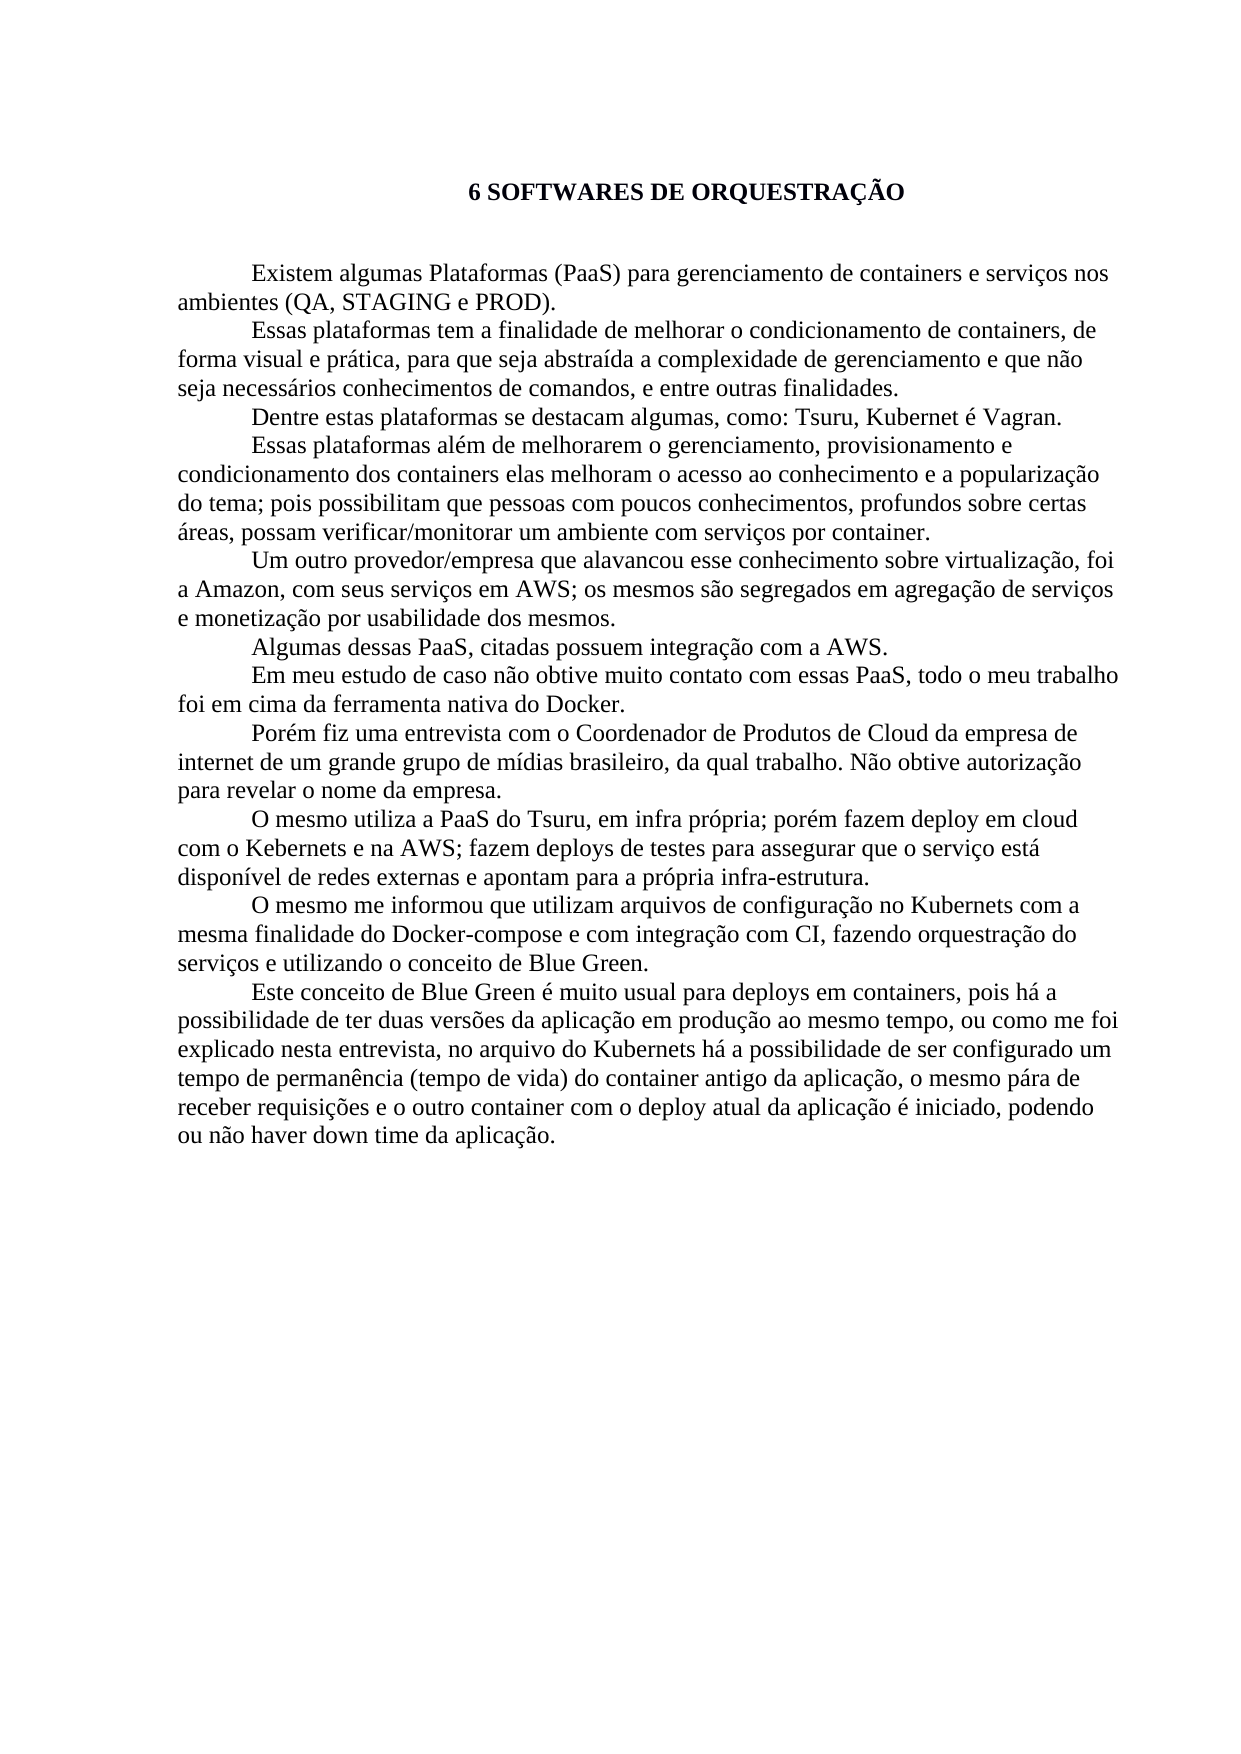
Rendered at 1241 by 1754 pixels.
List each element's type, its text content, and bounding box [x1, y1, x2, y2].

text Um outro provedor/empresa que alavancou esse conhecimento sobre virtualização, foi a Amazon, com seus serviços em AWS; os mesmos são segregados em agregação de serviços e monetização por usabilidade dos mesmos. [177, 545, 1122, 632]
text O mesmo utiliza a PaaS do Tsuru, em infra própria; porém fazem deploy em cloud com o Kebernets e na AWS; fazem deploys de testes para assegurar que o serviço está disponível de redes externas e apontam para a própria infra-estrutura. [177, 804, 1122, 890]
text 6 SOFTWARES DE ORQUESTRAÇÃO [177, 177, 1122, 206]
text Essas plataformas tem a finalidade de melhorar o condicionamento de containers, de forma visual e prática, para que seja abstraída a complexidade de gerenciamento e que não seja necessários conhecimentos de comandos, e entre outras finalidades. [177, 315, 1122, 402]
text O mesmo me informou que utilizam arquivos de configuração no Kubernets com a mesma finalidade do Docker-compose e com integração com CI, fazendo orquestração do serviços e utilizando o conceito de Blue Green. [177, 890, 1122, 977]
text Porém fiz uma entrevista com o Coordenador de Produtos de Cloud da empresa de internet de um grande grupo de mídias brasileiro, da qual trabalho. Não obtive autorização para revelar o nome da empresa. [177, 718, 1122, 804]
text Dentre estas plataformas se destacam algumas, como: Tsuru, Kubernet é Vagran. [177, 402, 1122, 430]
text Algumas dessas PaaS, citadas possuem integração com a AWS. [177, 632, 1122, 660]
text Existem algumas Plataformas (PaaS) para gerenciamento de containers e serviços nos ambientes (QA, STAGING e PROD). [177, 258, 1122, 315]
text Este conceito de Blue Green é muito usual para deploys em containers, pois há a possibilidade de ter duas versões da aplicação em produção ao mesmo tempo, ou como me foi explicado nesta entrevista, no arquivo do Kubernets há a possibilidade de ser configurado um tempo de permanência (tempo de vida) do container antigo da aplicação, o mesmo pára de receber requisições e o outro container com o deploy atual da aplicação é iniciado, podendo ou não haver down time da aplicação. [177, 977, 1122, 1149]
text Em meu estudo de caso não obtive muito contato com essas PaaS, todo o meu trabalho foi em cima da ferramenta nativa do Docker. [177, 660, 1122, 718]
text Essas plataformas além de melhorarem o gerenciamento, provisionamento e condicionamento dos containers elas melhoram o acesso ao conhecimento e a popularização do tema; pois possibilitam que pessoas com poucos conhecimentos, profundos sobre certas áreas, possam verificar/monitorar um ambiente com serviços por container. [177, 430, 1122, 545]
